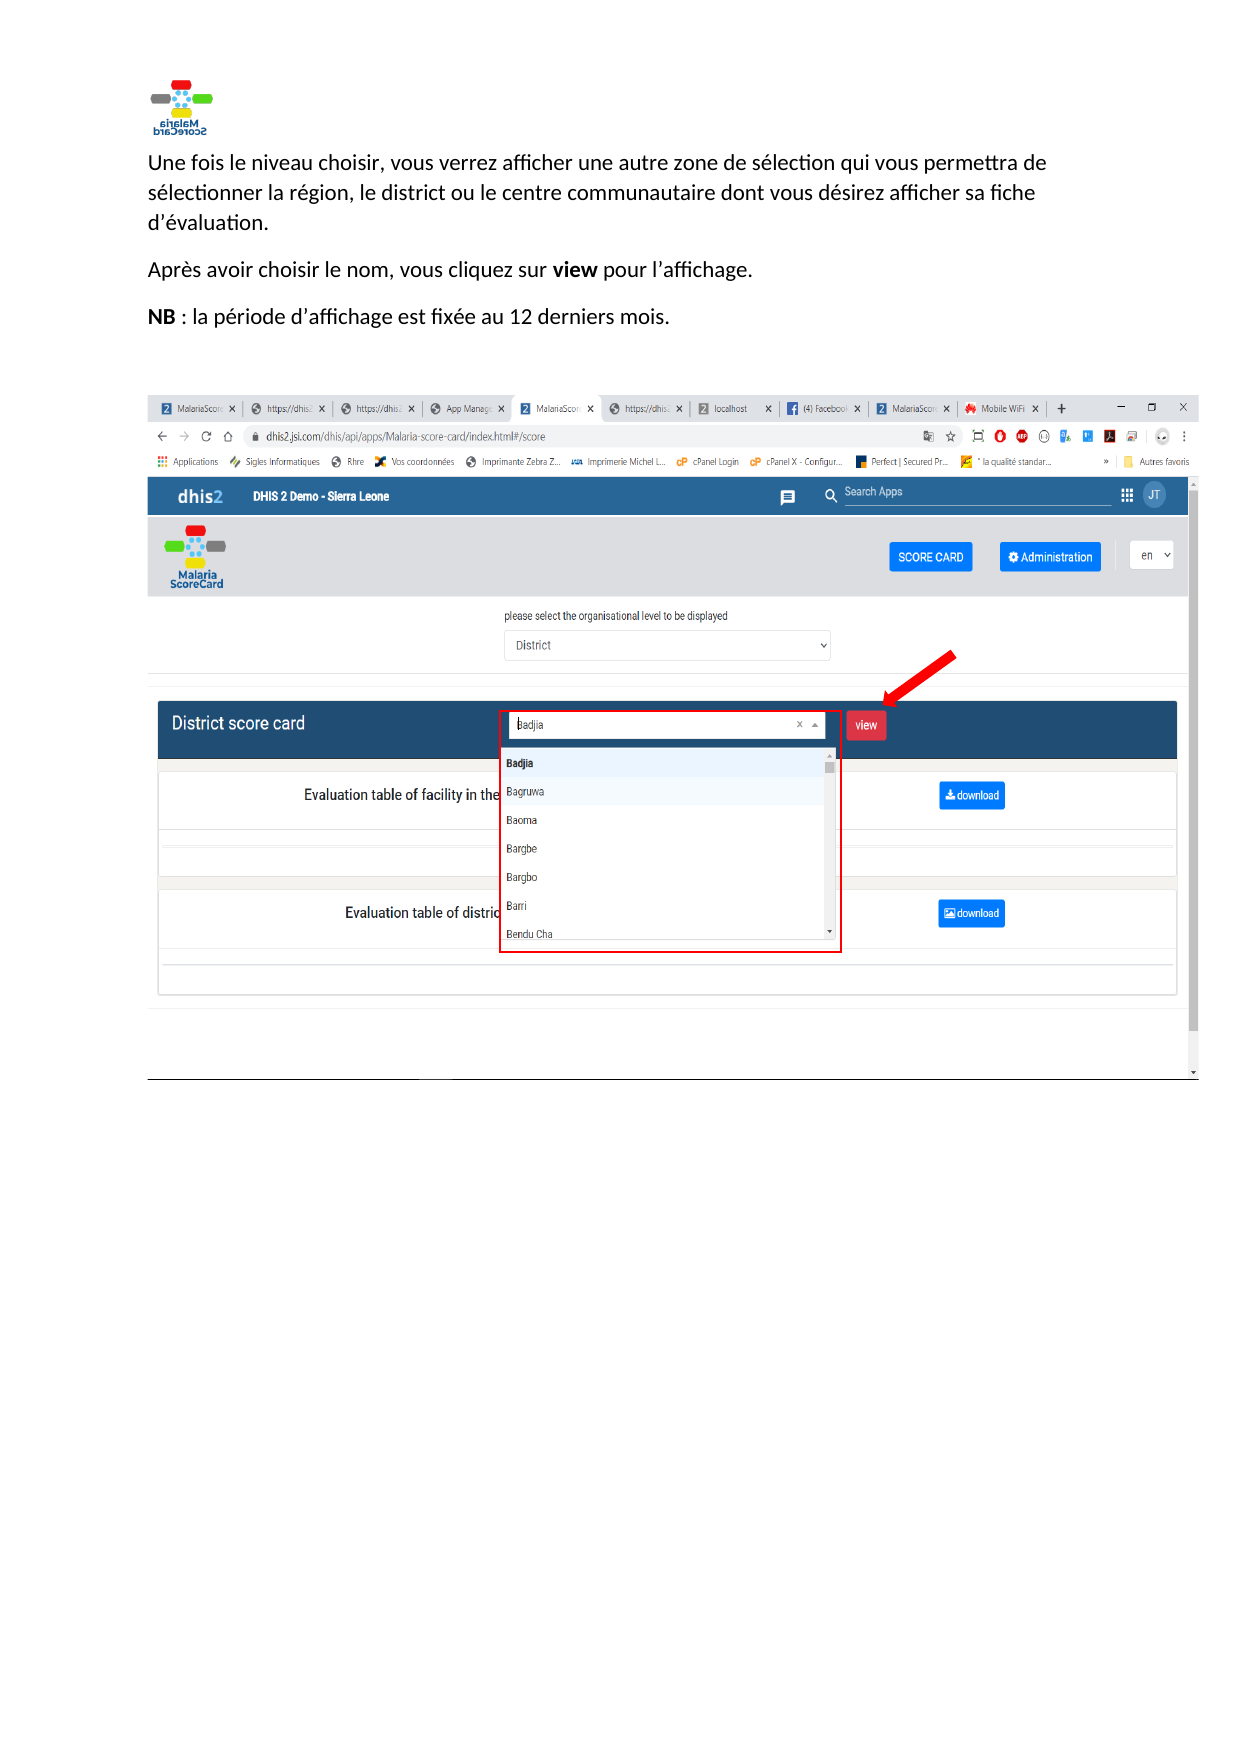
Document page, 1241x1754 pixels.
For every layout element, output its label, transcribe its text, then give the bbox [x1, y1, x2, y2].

picture [147, 395, 1199, 1080]
text Une fois le niveau choisir, vous verrez afficher une autre zone de sélection qui vous permettra de sélectionner la région, le district ou le centre communautaire dont vous désirez afficher sa fiche d’évaluation. [148, 148, 1093, 236]
text NB : la période d’affichage est fixée au 12 derniers mois. [148, 302, 1093, 330]
text Après avoir choisir le nom, vous cliquez sur view pour l’affichage. [148, 255, 1093, 283]
picture [147, 73, 216, 142]
